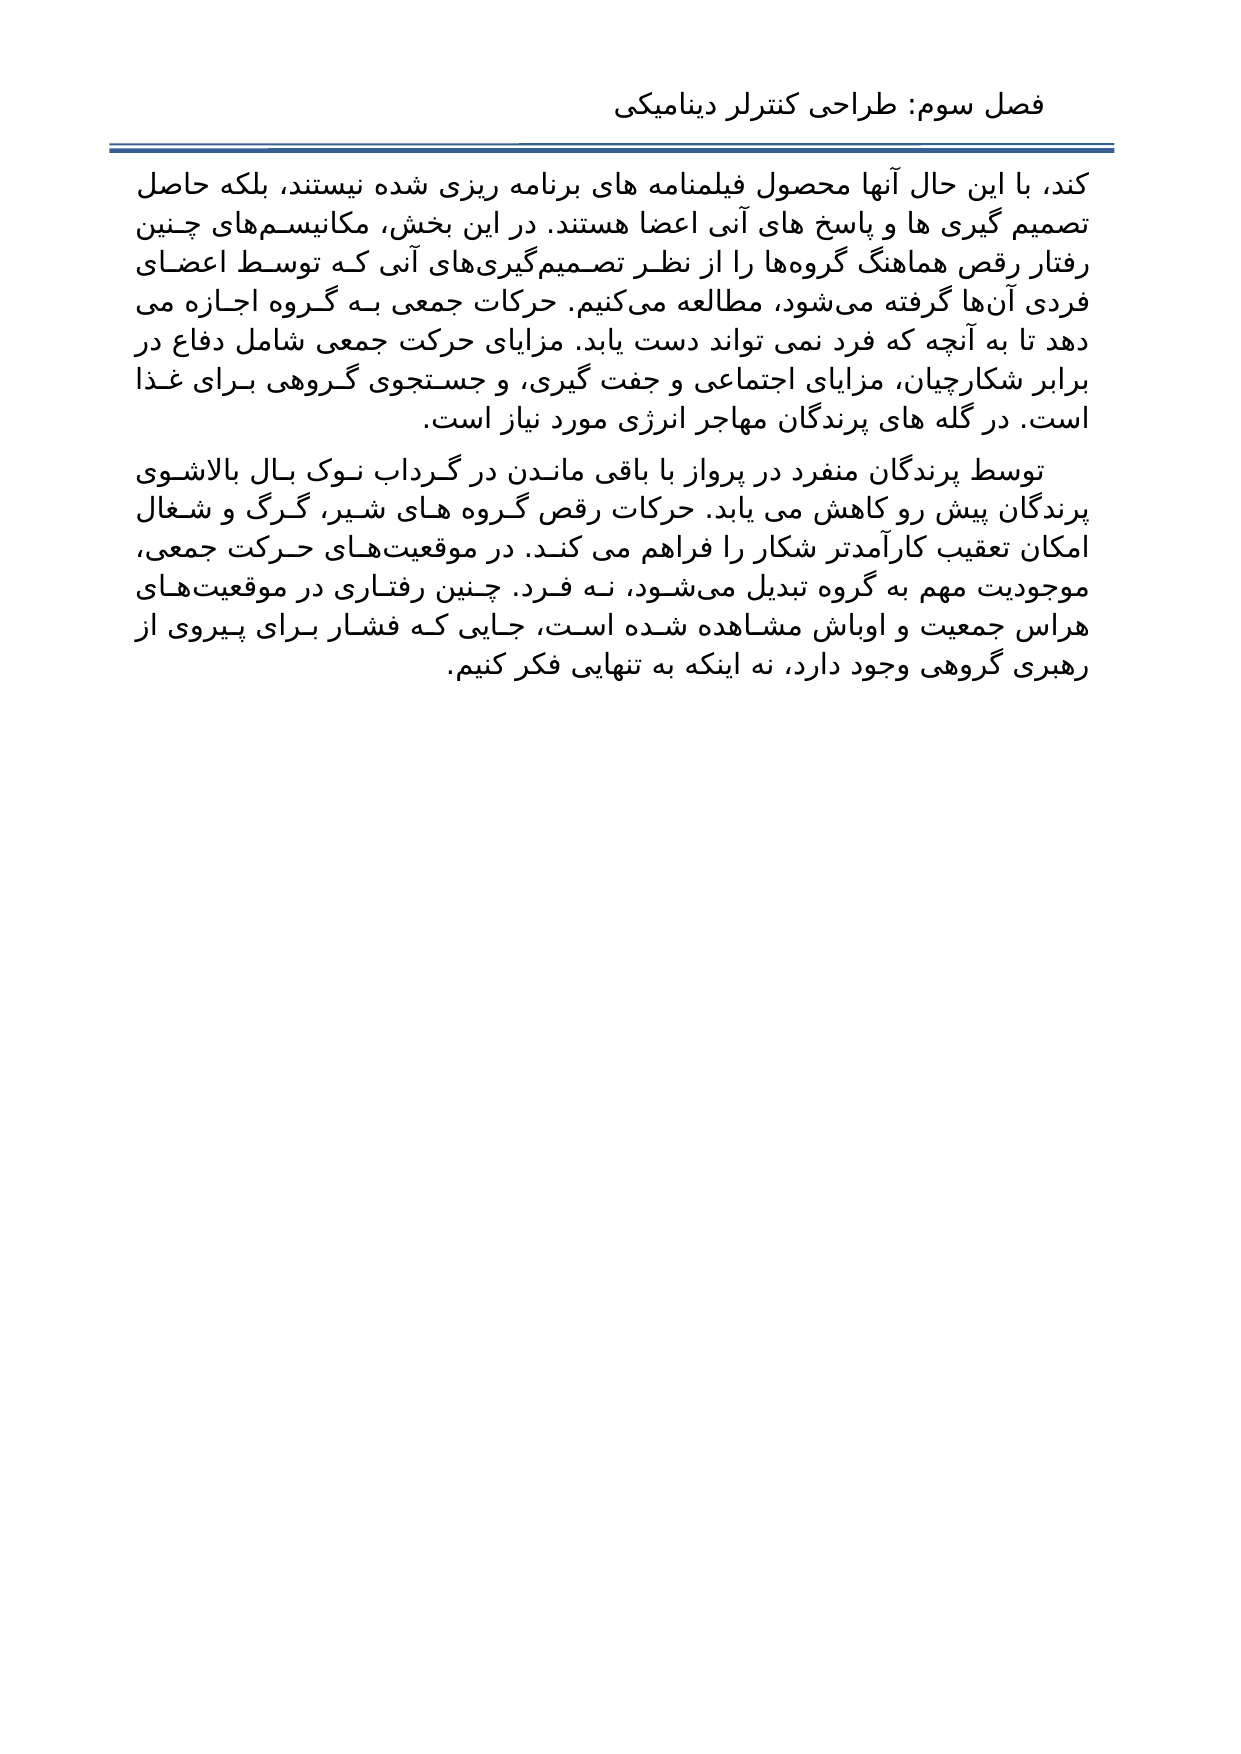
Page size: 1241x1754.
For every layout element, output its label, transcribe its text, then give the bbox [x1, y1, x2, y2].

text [135, 168, 1090, 435]
text توسط پرندگان منفرد در پرواز با باقی ماندن در گرداب نوک بال بالاشوی پرندگان پیش رو کاهش می یابد. حرکات رقص گروه های شیر، گرگ و شغال امکان تعقیب کارآمدتر شکار را فراهم می کند. در موقعیت‌های حرکت جمعی، موجودیت مهم به گروه تبدیل می‌شود، نه فرد. چنین رفتاری در موقعیت‌های هراس جمعیت و اوباش مشاهده شده است، جایی که فشار برای پیروی از رهبری گروهی وجود دارد، نه اینکه به تنهایی فکر کنیم. [135, 453, 1090, 682]
